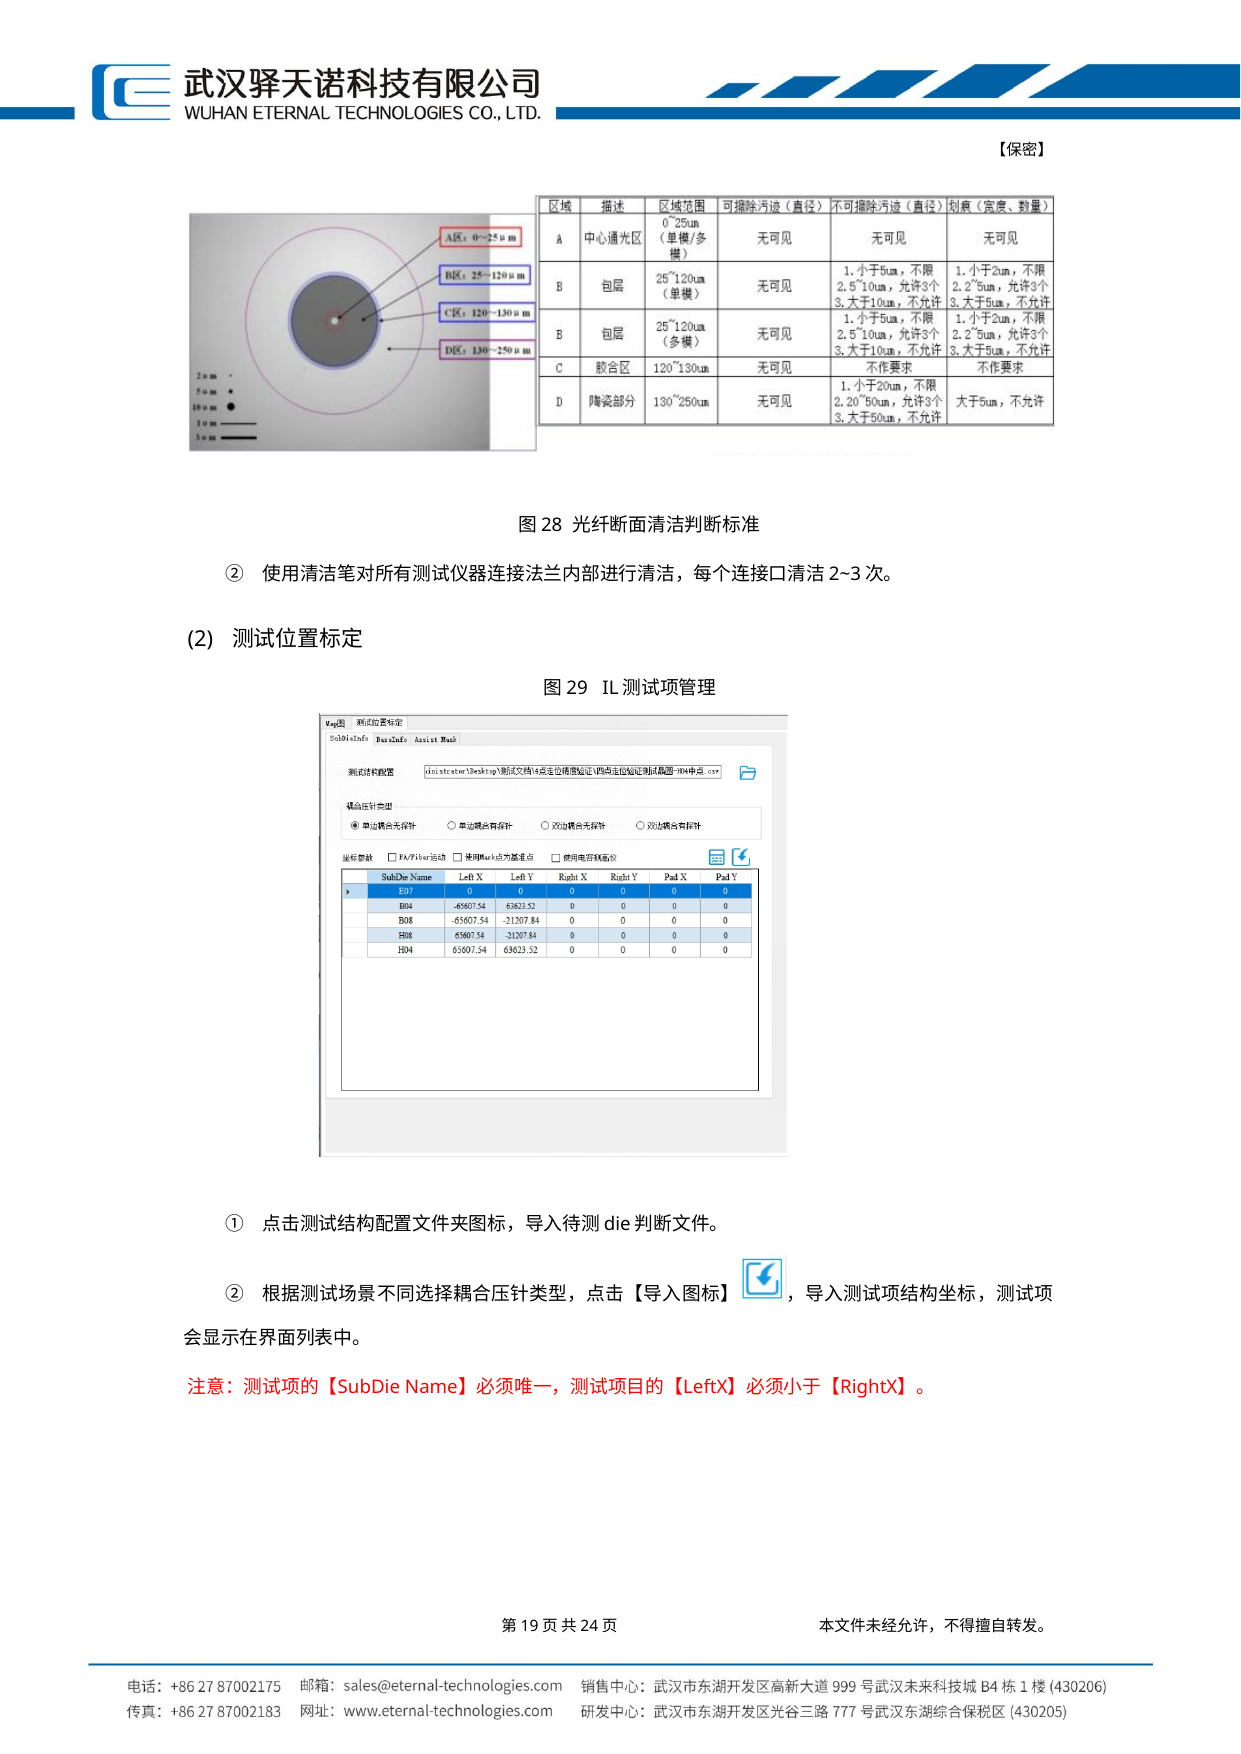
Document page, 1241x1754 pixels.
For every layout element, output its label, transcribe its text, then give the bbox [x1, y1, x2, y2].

picture [0, 1648, 1241, 1754]
text 图28 光纤断面清洁判断标准 [187, 507, 1053, 540]
list 使用清洁笔对所有测试仪器连接法兰内部进行清洁，每个连接口清洁2~3次。 [187, 556, 1053, 589]
list 点击测试结构配置文件夹图标，导入待测die判断文件。 [183, 1206, 1053, 1239]
picture [739, 1255, 787, 1301]
list 根据测试场景不同选择耦合压针类型，点击【导入图标】，导入测试项结构坐标，测试项会显示在界面列表中。 [183, 1255, 1053, 1352]
picture [318, 713, 788, 1157]
text 注意：测试项的【SubDie Name】必须唯一，测试项目的【LeftX】必须小于【RightX】。 [187, 1369, 1053, 1401]
picture [187, 186, 1055, 456]
picture [0, 17, 1241, 124]
subtitle 测试位置标定 [187, 621, 1053, 654]
